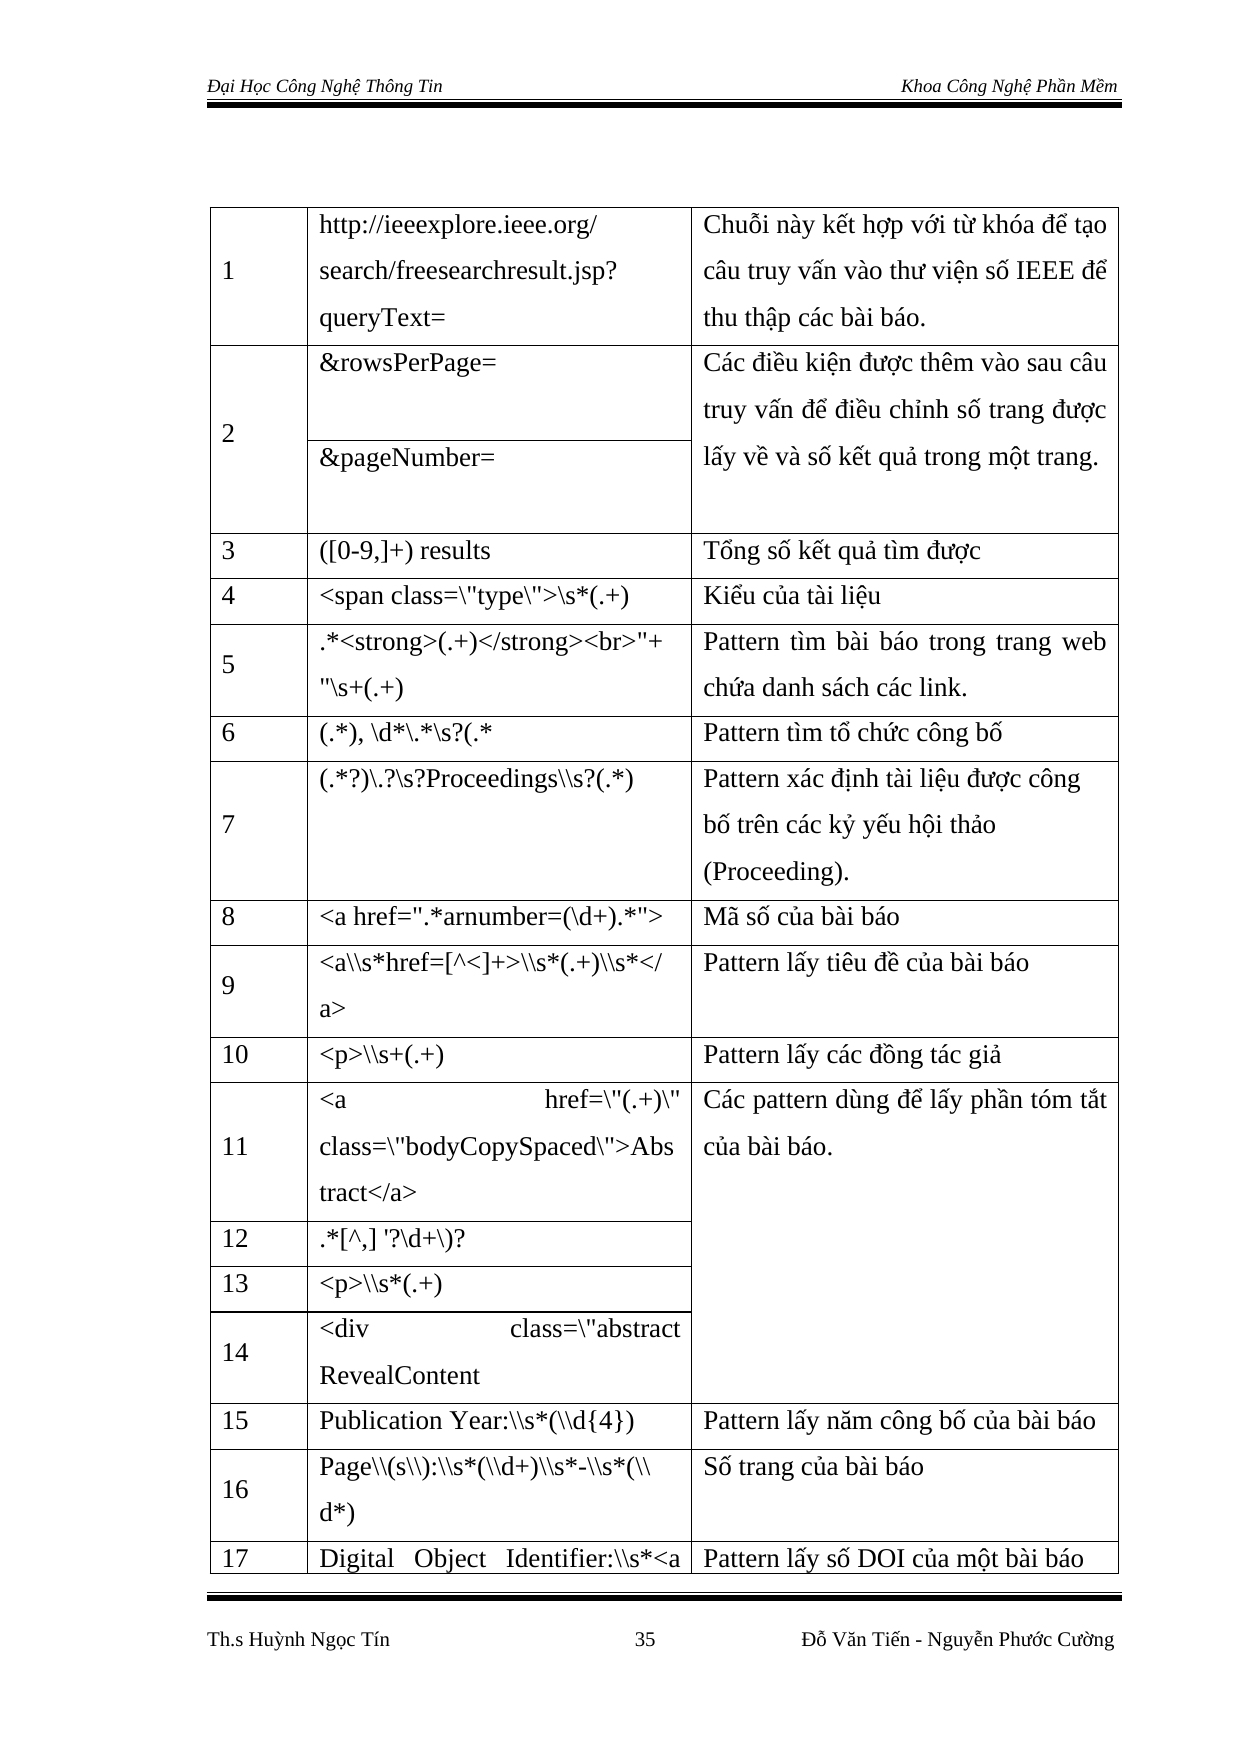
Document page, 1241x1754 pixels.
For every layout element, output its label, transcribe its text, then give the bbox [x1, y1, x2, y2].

table_cell <p>\\s*(.+) [308, 1267, 691, 1311]
table_cell Các điều kiện được thêm vào sau câu truy vấn để điều chỉnh số trang được lấy về và số kết quả trong một trang. [692, 346, 1118, 533]
table_cell Các pattern dùng để lấy phần tóm tắt của bài báo. [692, 1083, 1118, 1403]
table_cell Chuỗi này kết hợp với từ khóa để tạo câu truy vấn vào thư viện số IEEE để thu thập các bài báo. [692, 208, 1118, 345]
table_cell &pageNumber= [308, 441, 691, 533]
table_cell 3 [211, 534, 307, 578]
table_cell 5 [211, 625, 307, 716]
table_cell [308, 1542, 691, 1573]
table_cell (.*), \d*\.*\s?(.* [308, 717, 691, 761]
table_cell <div class=\"abstract RevealContent [308, 1313, 691, 1403]
table_cell <p>\\s+(.+) [308, 1038, 691, 1082]
table_cell 13 [211, 1267, 307, 1311]
table_cell 10 [211, 1038, 307, 1082]
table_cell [692, 1542, 1118, 1573]
table_cell (.*?)\.?\s?Proceedings\\s?(.*) [308, 762, 691, 899]
table_cell <span class=\"type\">\s*(.+) [308, 579, 691, 623]
table_cell Pattern xác định tài liệu được công bố trên các kỷ yếu hội thảo (Proceeding). [692, 762, 1118, 899]
table_cell ([0-9,]+) results [308, 534, 691, 578]
table_cell 2 [211, 346, 307, 533]
table_cell 8 [211, 901, 307, 945]
table_cell 11 [211, 1083, 307, 1221]
table_cell http://ieeexplore.ieee.org/search/freesearchresult.jsp?queryText= [308, 208, 691, 345]
table_cell Kiểu của tài liệu [692, 579, 1118, 623]
table_cell 9 [211, 946, 307, 1037]
table_cell 12 [211, 1222, 307, 1266]
table_cell &rowsPerPage= [308, 346, 691, 440]
table_cell Pattern lấy tiêu đề của bài báo [692, 946, 1118, 1037]
table_cell <a href=\"(.+)\" class=\"bodyCopySpaced\">Abstract</a> [308, 1083, 691, 1221]
table_cell Pattern tìm bài báo trong trang web chứa danh sách các link. [692, 625, 1118, 716]
table_cell 7 [211, 762, 307, 899]
table_cell Pattern lấy các đồng tác giả [692, 1038, 1118, 1082]
table_cell 16 [211, 1450, 307, 1541]
table_cell 1 [211, 208, 307, 345]
table_cell .*<strong>(.+)</strong><br>"+ "\s+(.+) [308, 625, 691, 716]
table_cell Pattern tìm tổ chức công bố [692, 717, 1118, 761]
table_cell 6 [211, 717, 307, 761]
table_cell 15 [211, 1404, 307, 1449]
table_cell Số trang của bài báo [692, 1450, 1118, 1541]
table_cell Publication Year:\\s*(\\d{4}) [308, 1404, 691, 1449]
table_cell 4 [211, 579, 307, 623]
table_cell 17 [211, 1542, 307, 1573]
table_cell .*[^,] '?\d+\)? [308, 1222, 691, 1266]
table_cell Pattern lấy năm công bố của bài báo [692, 1404, 1118, 1449]
table_cell Tổng số kết quả tìm được [692, 534, 1118, 578]
table_cell <a\\s*href=[^<]+>\\s*(.+)\\s*</a> [308, 946, 691, 1037]
table_cell 14 [211, 1313, 307, 1403]
table_cell Page\\(s\\):\\s*(\\d+)\\s*-\\s*(\\d*) [308, 1450, 691, 1541]
table_cell <a href=".*arnumber=(\d+).*"> [308, 901, 691, 945]
table_cell Mã số của bài báo [692, 901, 1118, 945]
